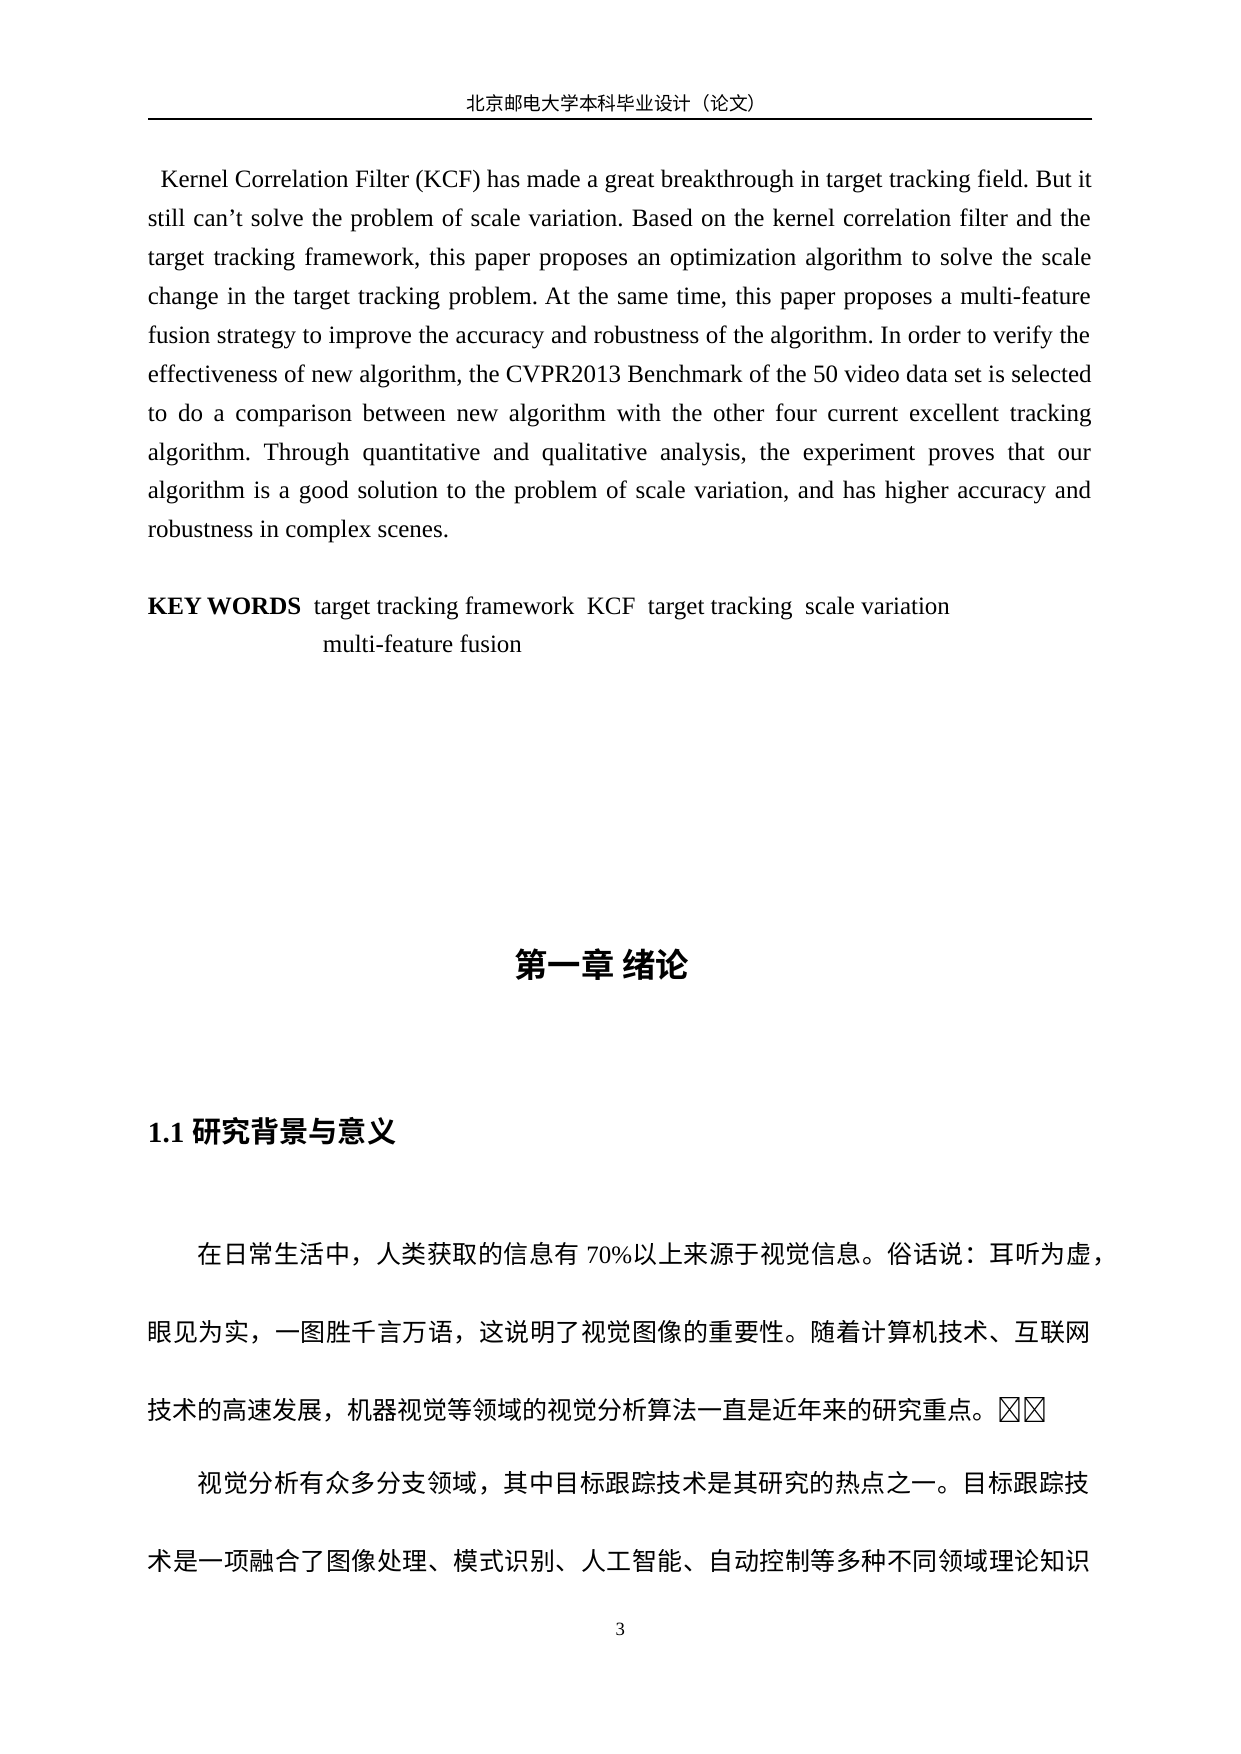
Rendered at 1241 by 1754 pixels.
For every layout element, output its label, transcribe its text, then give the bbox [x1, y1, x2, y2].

text multi-feature fusion [148, 627, 1092, 660]
subtitle 1.1 研究背景与意义 [148, 1098, 1092, 1163]
subtitle 第一章 绪论 [148, 930, 1092, 995]
text Kernel Correlation Filter (KCF) has made a great breakthrough in target tracking field. But it still can’t solve the problem of scale variation. Based on the kernel correlation filter and the target tracking framework, this paper proposes an optimization algorithm to solve the scale change in the target tracking problem. At the same time, this paper proposes a multi-feature fusion strategy to improve the accuracy and robustness of the algorithm. In order to verify the effectiveness of new algorithm, the CVPR2013 Benchmark of the 50 video data set is selected to do a comparison between new algorithm with the other four current excellent tracking algorithm. Through quantitative and qualitative analysis, the experiment proves that our algorithm is a good solution to the problem of scale variation, and has higher accuracy and robustness in complex scenes. [148, 162, 1092, 545]
text 在日常生活中，人类获取的信息有70%以上来源于视觉信息。俗话说：耳听为虚，眼见为实，一图胜千言万语，这说明了视觉图像的重要性。随着计算机技术、互联网技术的高速发展，机器视觉等领域的视觉分析算法一直是近年来的研究重点。 [148, 1221, 1092, 1441]
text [148, 1449, 1092, 1592]
text KEY WORDS target tracking framework KCF target tracking scale variation [148, 589, 1092, 622]
